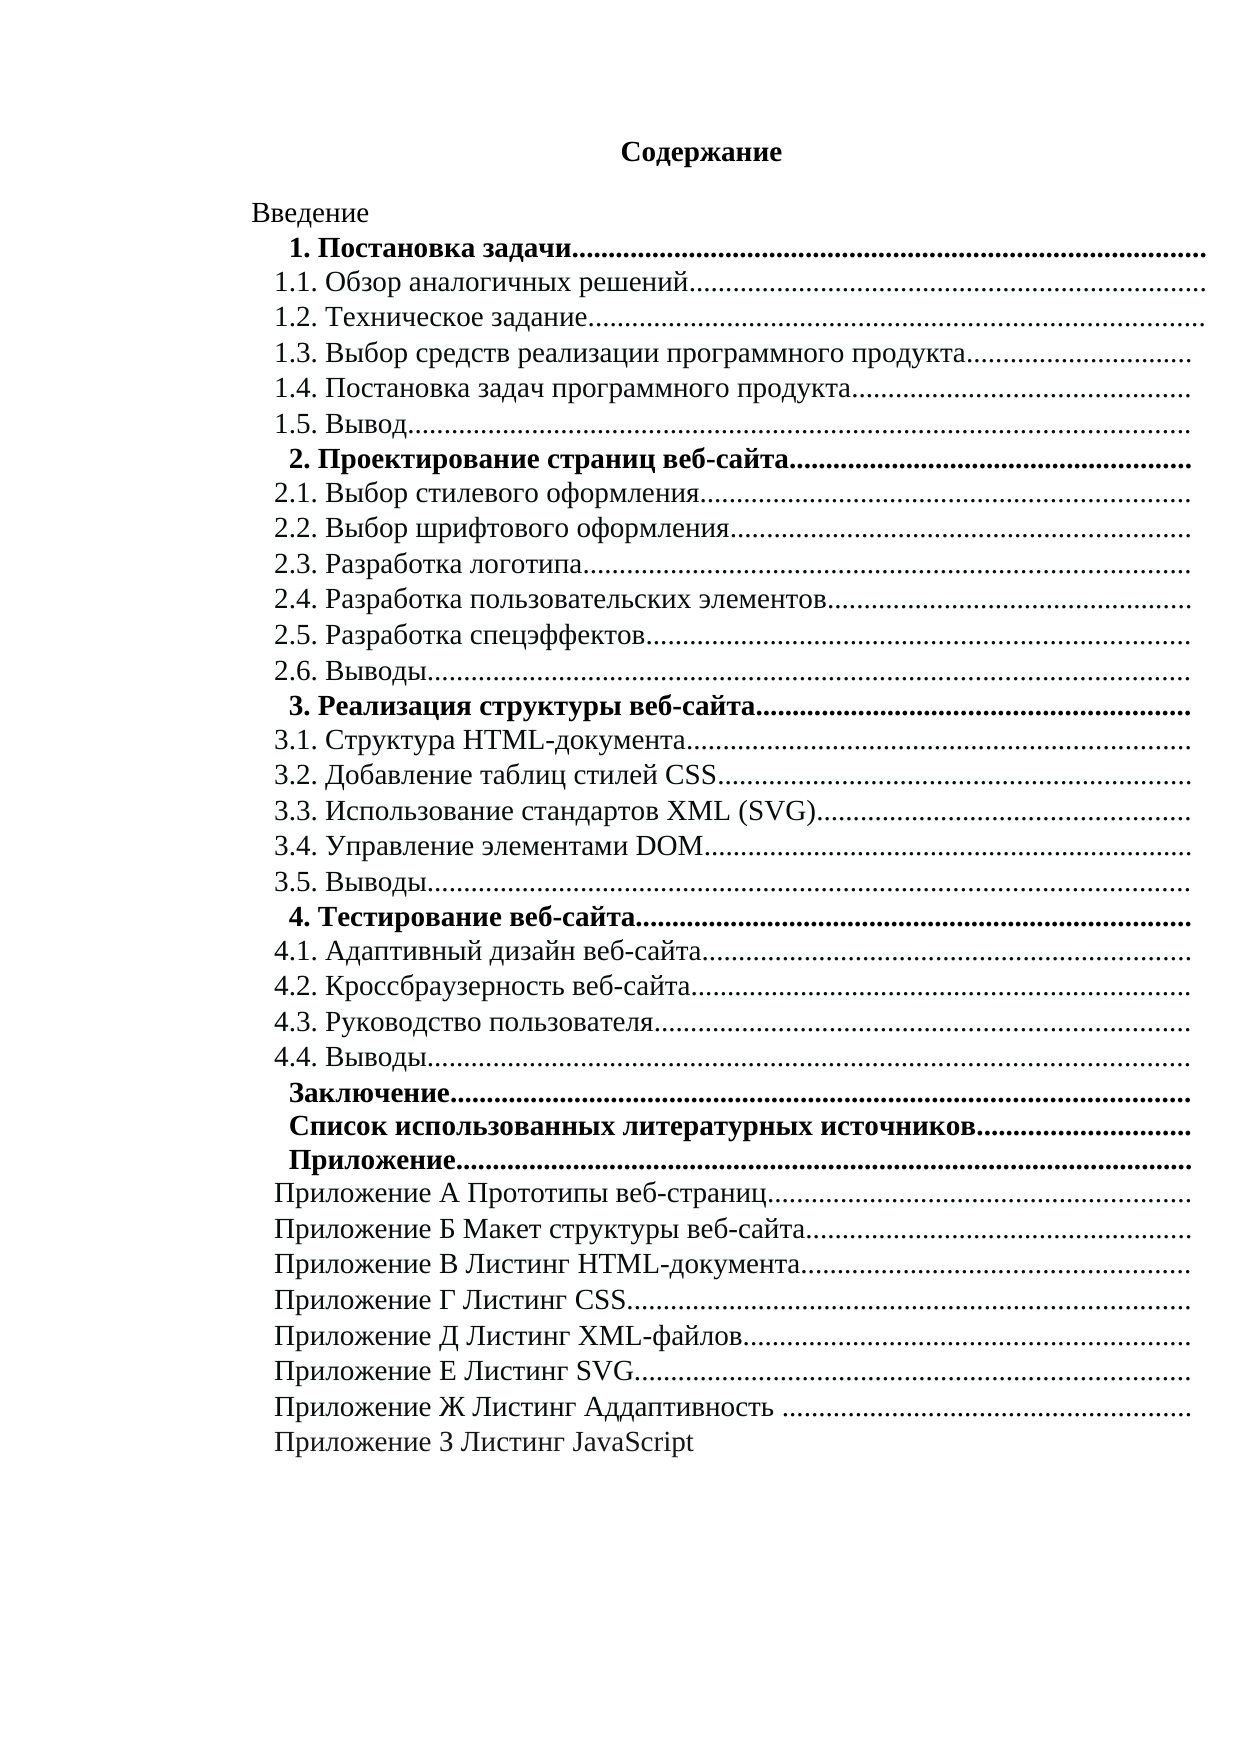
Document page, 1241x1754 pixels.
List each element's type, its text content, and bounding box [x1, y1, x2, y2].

text 1.1. Обзор аналогичных решений 6 [200, 264, 1152, 297]
text 4.1. Адаптивный дизайн веб-сайта 22 [200, 933, 1152, 966]
text Приложение 27 [215, 1142, 1152, 1176]
text 1.2. Техническое задание 8 [200, 299, 1152, 333]
text Приложение Г Листинг CSS 44 [200, 1282, 1152, 1316]
text Приложение Е Листинг SVG 47 [200, 1353, 1152, 1387]
text 2.2. Выбор шрифтового оформления 11 [200, 511, 1152, 544]
text 4. Тестирование веб-сайта 22 [215, 899, 1152, 933]
text 3. Реализация структуры веб-сайта 15 [215, 688, 1152, 722]
text Приложение Б Макет структуры веб-сайта 32 [200, 1211, 1152, 1245]
text 3.4. Управление элементами DOM 20 [200, 828, 1152, 862]
text Содержание [177, 134, 1152, 167]
text 2.6. Выводы 14 [200, 653, 1152, 686]
text 3.5. Выводы 21 [200, 864, 1152, 897]
text Приложение З Листинг JavaScript 55 [200, 1424, 1152, 1458]
text Приложение Ж Листинг Аддаптивность 49 [200, 1389, 1152, 1422]
text 4.3. Руководство пользователя 23 [200, 1004, 1152, 1037]
text 4.4. Выводы 24 [200, 1039, 1152, 1073]
text Приложение Д Листинг XML-файлов 46 [200, 1318, 1152, 1351]
text Приложение А Прототипы веб-страниц 27 [200, 1176, 1152, 1209]
subtitle Введение [177, 195, 1152, 228]
text 1.3. Выбор средств реализации программного продукта 10 [200, 335, 1152, 368]
text 1.5. Вывод 10 [200, 406, 1152, 439]
text 2. Проектирование страниц веб-сайта 11 [215, 442, 1152, 475]
text 2.5. Разработка спецэффектов 12 [200, 617, 1152, 651]
text 4.2. Кроссбраузерность веб-сайта 22 [200, 968, 1152, 1002]
text 2.4. Разработка пользовательских элементов 12 [200, 582, 1152, 615]
text 1.4. Постановка задач программного продукта 10 [200, 371, 1152, 404]
text Заключение 25 [215, 1075, 1152, 1108]
text 1. Постановка задачи 6 [215, 230, 1152, 264]
text Список использованных литературных источников 26 [215, 1108, 1152, 1142]
text 3.1. Структура HTML-документа 15 [200, 722, 1152, 755]
text 3.3. Использование стандартов XML (SVG) 18 [200, 793, 1152, 826]
text 3.2. Добавление таблиц стилей CSS 17 [200, 757, 1152, 791]
text 2.3. Разработка логотипа 11 [200, 546, 1152, 580]
text 2.1. Выбор стилевого оформления 11 [200, 475, 1152, 509]
text Приложение В Листинг HTML-документа 42 [200, 1247, 1152, 1280]
